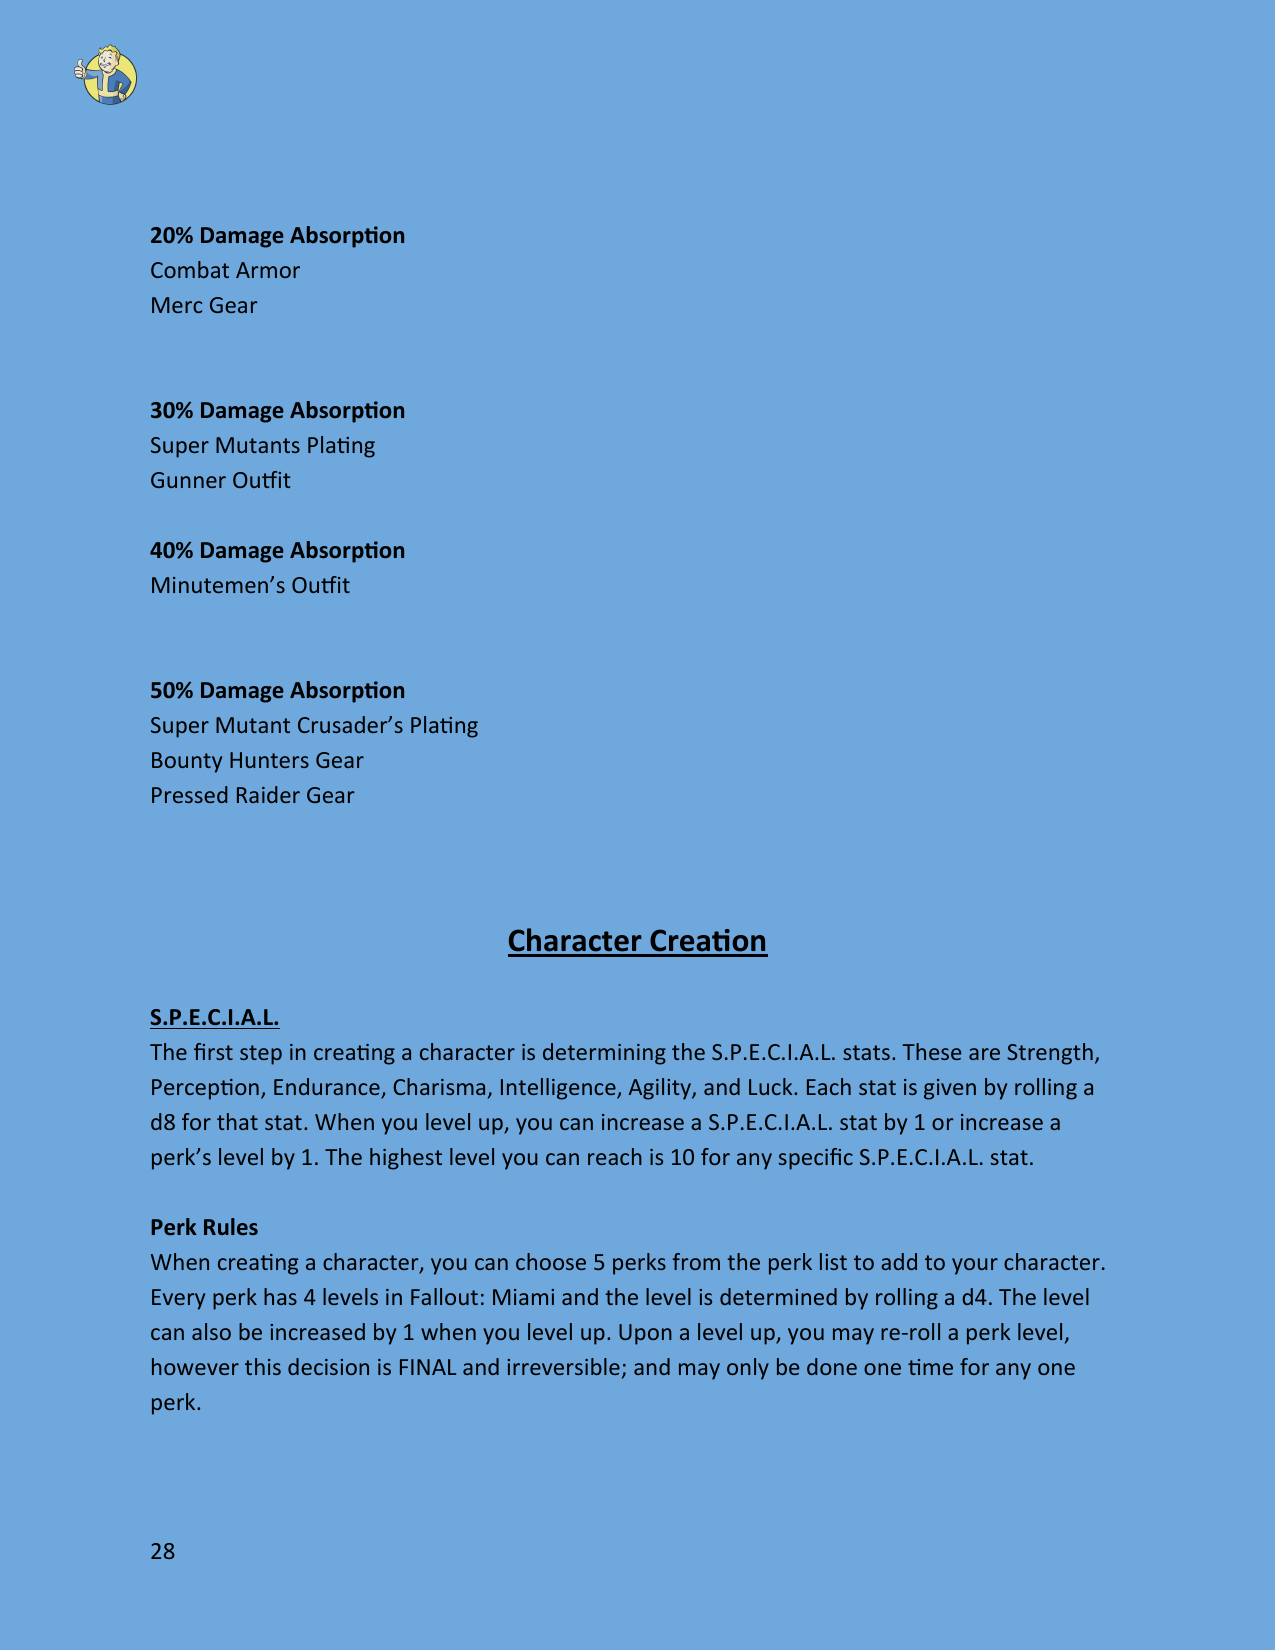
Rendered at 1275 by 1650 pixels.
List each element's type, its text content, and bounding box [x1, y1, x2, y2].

text Bounty Hunters Gear [150, 745, 1125, 776]
text When creating a character, you can choose 5 perks from the perk list to add to your character. Every perk has 4 levels in Fallout: Miami and the level is determined by rolling a d4. The level can also be increased by 1 when you level up. Upon a level up, you may re-roll a perk level, however this decision is FINAL and irreversible; and may only be done one time for any one perk. [150, 1247, 1125, 1417]
picture [60, 40, 151, 109]
subtitle 30% Damage Absorption [150, 395, 1125, 426]
text Gunner Outfit [150, 465, 1125, 496]
subtitle 50% Damage Absorption [150, 675, 1125, 706]
text Pressed Raider Gear [150, 780, 1125, 811]
subtitle Perk Rules [150, 1212, 1125, 1242]
text Super Mutants Plating [150, 430, 1125, 461]
text Minutemen’s Outfit [150, 570, 1125, 601]
subtitle 40% Damage Absorption [150, 535, 1125, 566]
text The first step in creating a character is determining the S.P.E.C.I.A.L. stats. These are Strength, Perception, Endurance, Charisma, Intelligence, Agility, and Luck. Each stat is given by rolling a d8 for that stat. When you level up, you can increase a S.P.E.C.I.A.L. stat by 1 or increase a perk’s level by 1. The highest level you can reach is 10 for any specific S.P.E.C.I.A.L. stat. [150, 1037, 1125, 1172]
subtitle Character Creation [150, 920, 1125, 961]
subtitle 20% Damage Absorption [150, 220, 1125, 251]
text Combat Armor [150, 255, 1125, 286]
text Merc Gear [150, 290, 1125, 321]
text Super Mutant Crusader’s Plating [150, 710, 1125, 741]
subtitle S.P.E.C.I.A.L. [150, 1002, 1125, 1032]
